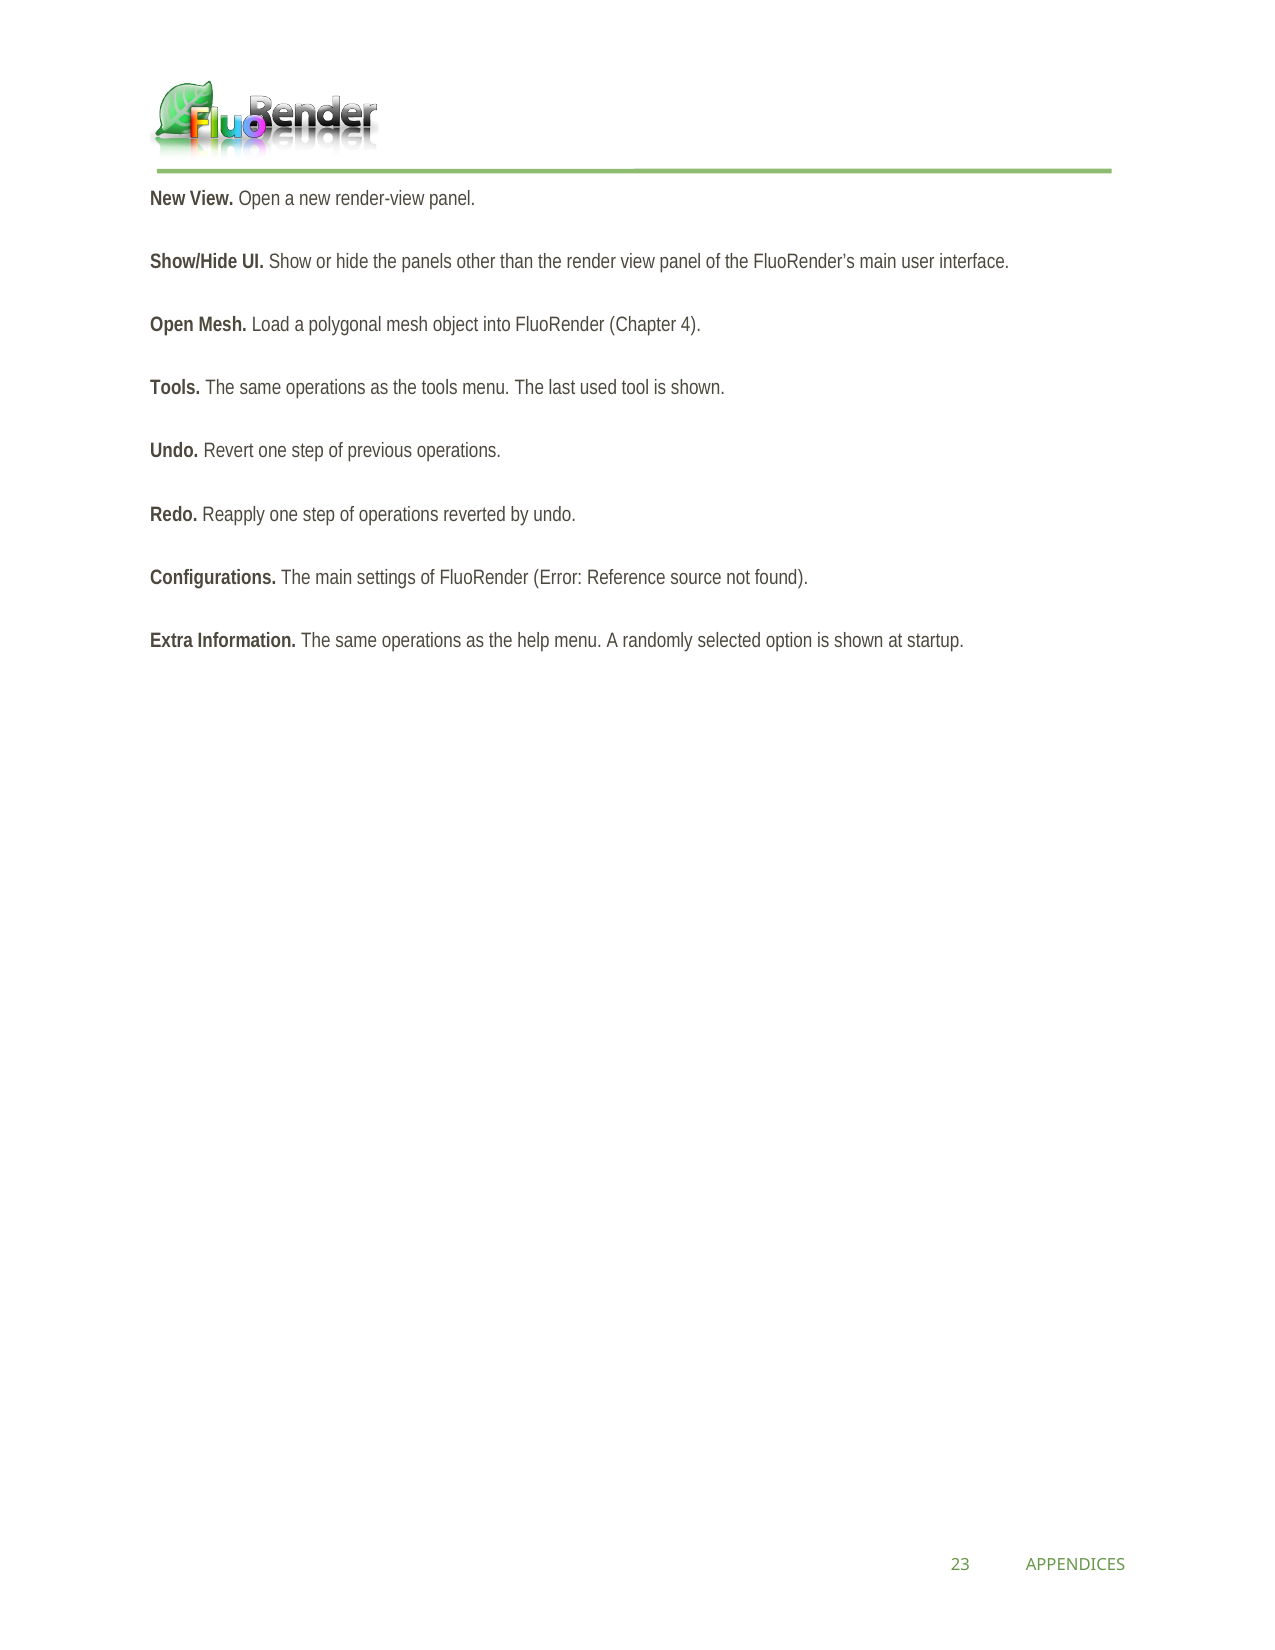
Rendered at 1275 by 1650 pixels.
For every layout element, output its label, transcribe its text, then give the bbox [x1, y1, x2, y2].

text Open Mesh. Load a polygonal mesh object into FluoRender (Chapter 4). [150, 312, 1125, 336]
text Redo. Reapply one step of operations reverted by undo. [150, 502, 1125, 526]
text Tools. The same operations as the tools menu. The last used tool is shown. [150, 375, 1125, 399]
text Show/Hide UI. Show or hide the panels other than the render view panel of the FluoRender’s main user interface. [150, 249, 1125, 273]
picture [150, 75, 379, 162]
text Undo. Revert one step of previous operations. [150, 438, 1125, 462]
text New View. Open a new render-view panel. [150, 185, 1125, 209]
text Extra Information. The same operations as the help menu. A randomly selected option is shown at startup. [150, 628, 1125, 652]
